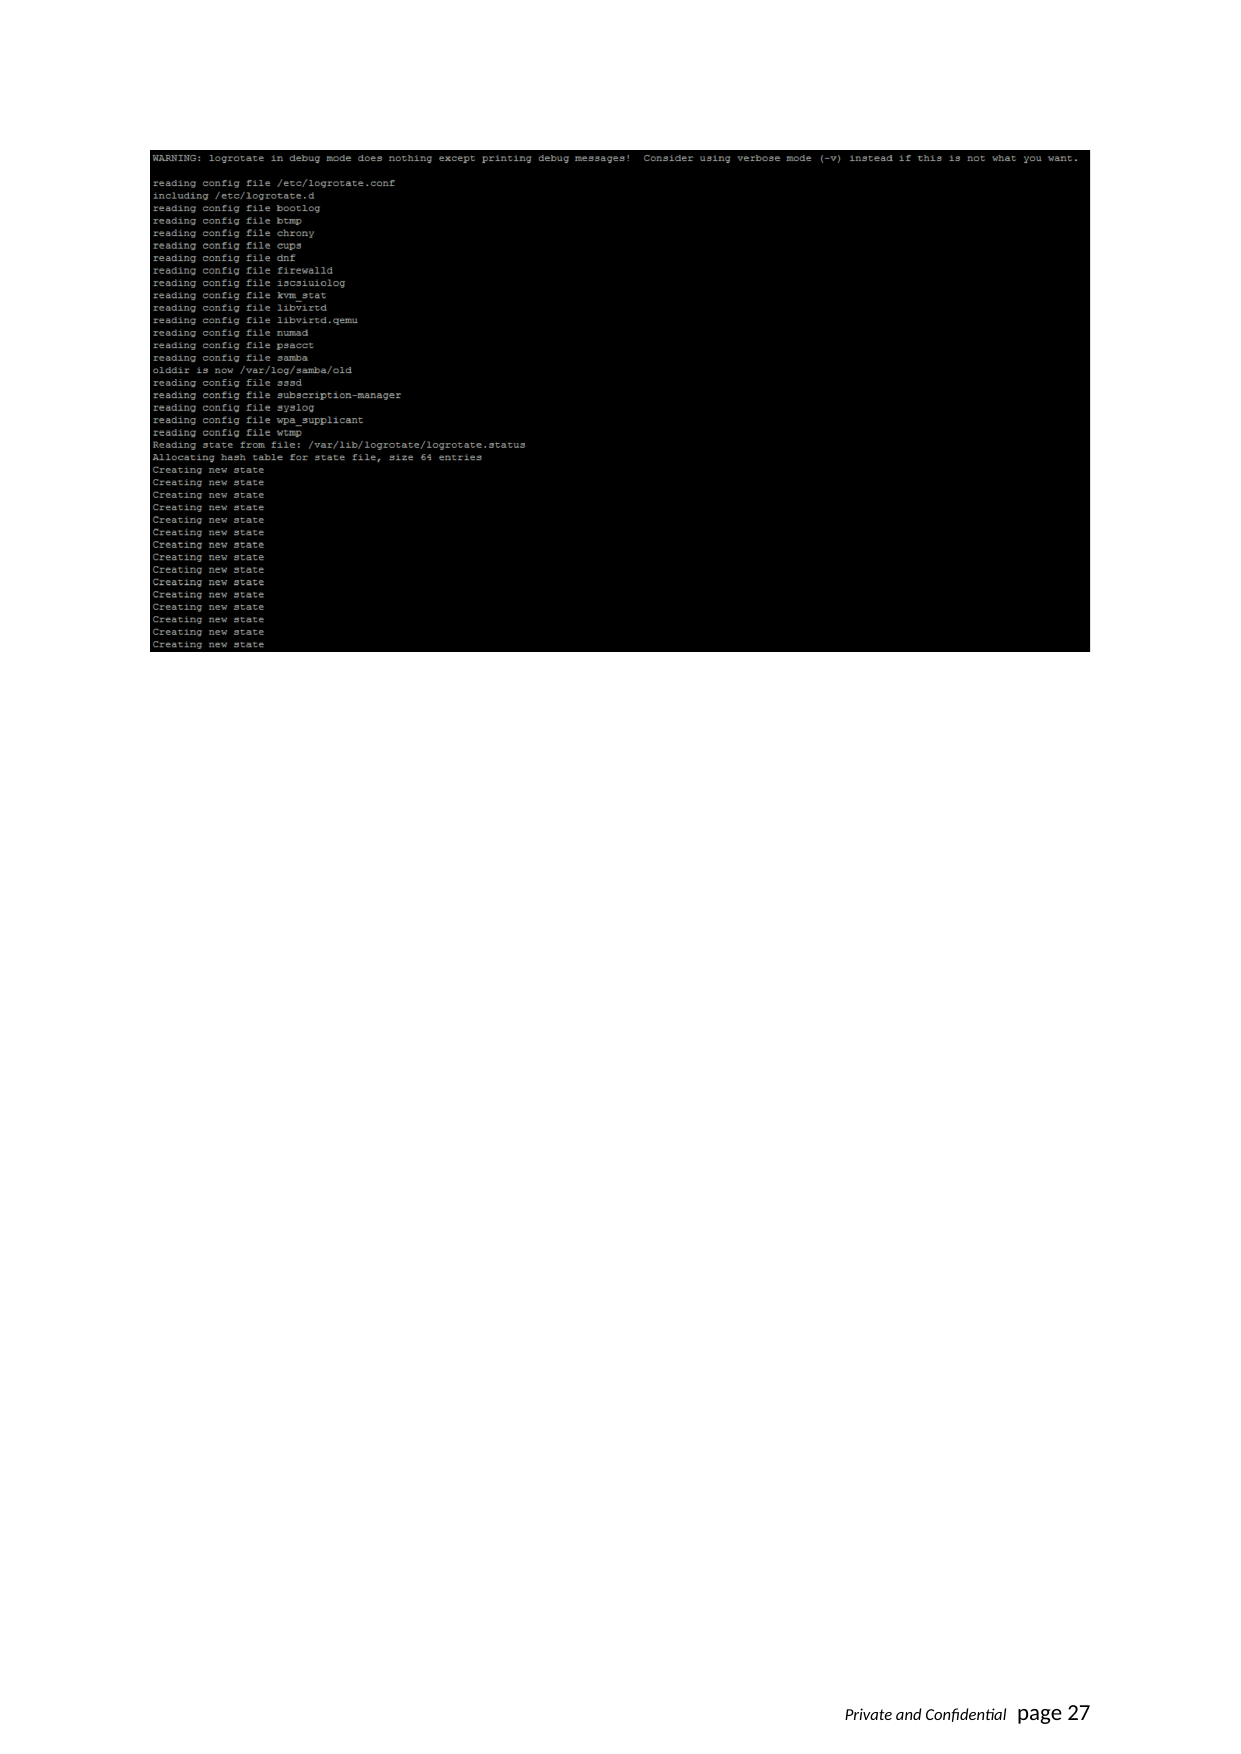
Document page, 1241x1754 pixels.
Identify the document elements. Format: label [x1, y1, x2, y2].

picture [150, 150, 1091, 652]
